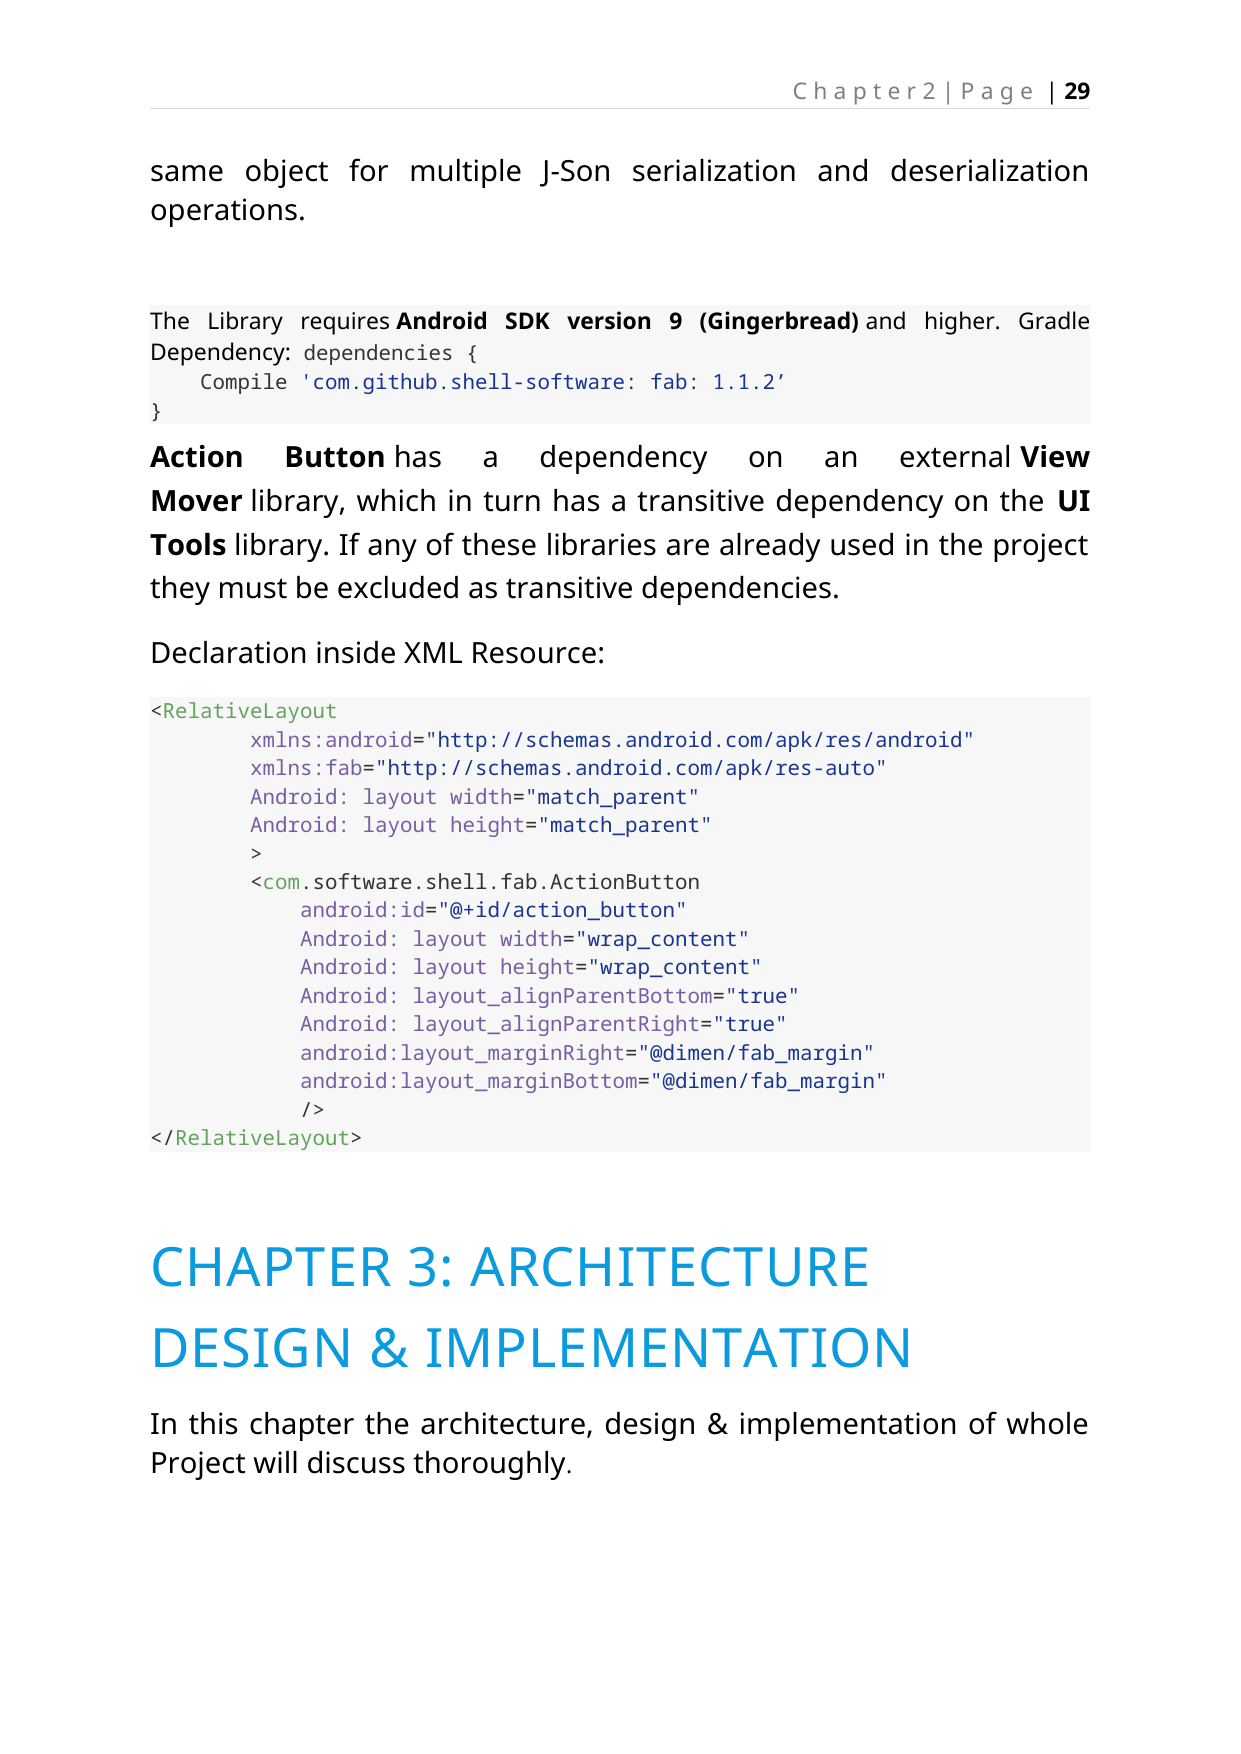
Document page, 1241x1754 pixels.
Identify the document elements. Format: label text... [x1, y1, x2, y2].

text <RelativeLayout [150, 697, 1090, 725]
text The Library requires Android SDK version 9 (Gingerbread) and higher. Gradle Dependency: dependencies { [150, 305, 1090, 367]
text Action Button has a dependency on an external View Mover library, which in turn has a transitive dependency on the UI Tools library. If any of these libraries are already used in the project they must be excluded as transitive dependencies. [150, 437, 1090, 607]
text Android: layout width="wrap_content" [150, 924, 1090, 952]
text </RelativeLayout> [150, 1123, 1090, 1152]
text xmlns:fab="http://schemas.android.com/apk/res-auto" [150, 753, 1090, 782]
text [150, 150, 1090, 229]
text /> [150, 1095, 1090, 1123]
text Compile 'com.github.shell-software: fab: 1.1.2’ [150, 367, 1090, 396]
text Android: layout_alignParentBottom="true" [150, 981, 1090, 1009]
text android:id="@+id/action_button" [150, 896, 1090, 924]
text Android: layout height="match_parent" [150, 810, 1090, 839]
text Declaration inside XML Resource: [150, 632, 1090, 672]
text > [150, 839, 1090, 867]
text Android: layout width="match_parent" [150, 782, 1090, 810]
title Chapter 3: Architecture design & Implementation [150, 1228, 1090, 1383]
text In this chapter the architecture, design & implementation of whole Project will discuss thoroughly. [150, 1403, 1090, 1482]
text android:layout_marginBottom="@dimen/fab_margin" [150, 1066, 1090, 1095]
text android:layout_marginRight="@dimen/fab_margin" [150, 1038, 1090, 1066]
text xmlns:android="http://schemas.android.com/apk/res/android" [150, 725, 1090, 753]
text } [150, 396, 1090, 424]
text Android: layout_alignParentRight="true" [150, 1009, 1090, 1038]
text Android: layout height="wrap_content" [150, 952, 1090, 981]
text <com.software.shell.fab.ActionButton [150, 867, 1090, 896]
